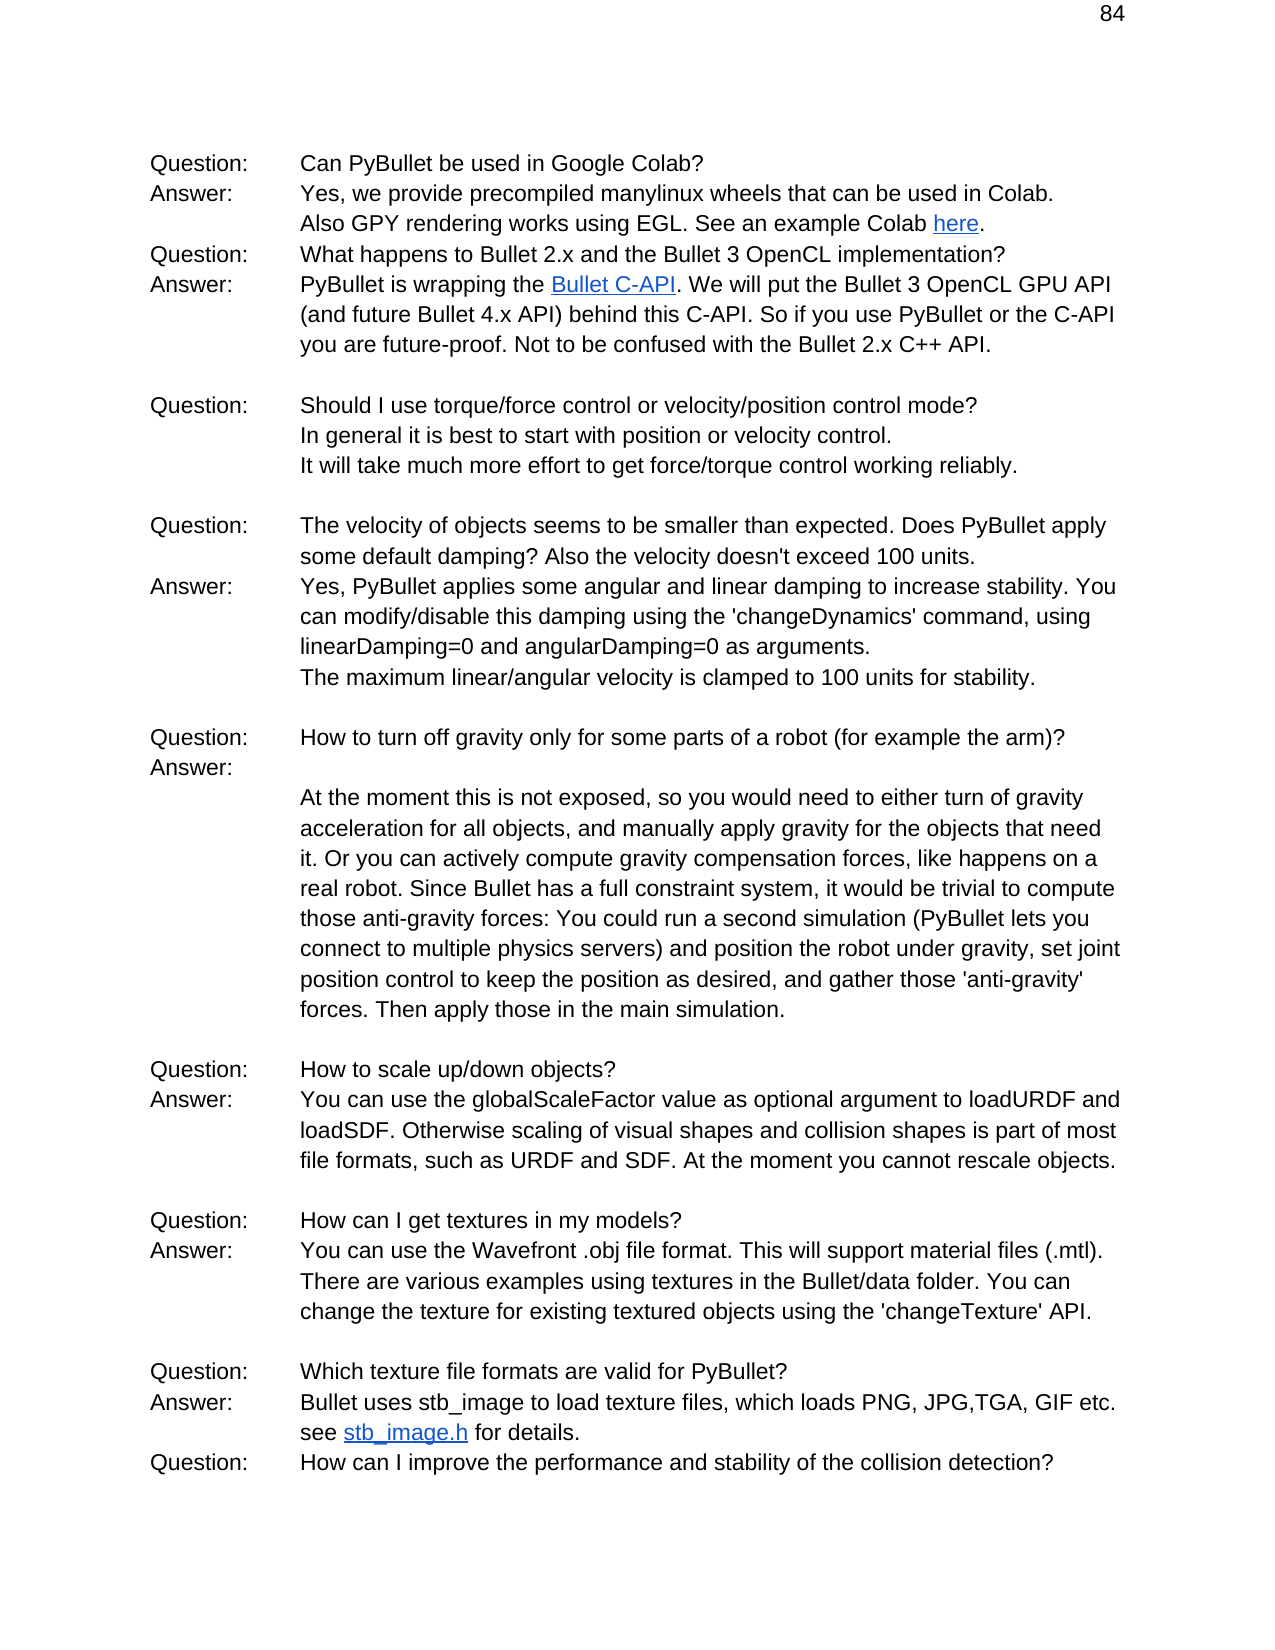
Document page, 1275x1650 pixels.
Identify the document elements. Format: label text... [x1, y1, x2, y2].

text Answer: Bullet uses stb_image to load texture files, which loads PNG, JPG,TGA, GIF etc. [150, 1388, 1125, 1415]
text Question: The velocity of objects seems to be smaller than expected. Does PyBullet apply [150, 512, 1125, 539]
text Answer: You can use the globalScaleFactor value as optional argument to loadURDF and [150, 1086, 1125, 1113]
text Answer: [150, 754, 1125, 781]
text Answer: You can use the Wavefront .obj file format. This will support material files (.mtl). [150, 1237, 1125, 1264]
text Question: How can I improve the performance and stability of the collision detection? [150, 1449, 1125, 1475]
text Question: What happens to Bullet 2.x and the Bullet 3 OpenCL implementation? Answer: PyBullet is wrapping the Bullet C-API. We will put the Bullet 3 OpenCL GPU API [150, 241, 1125, 297]
text In general it is best to start with position or velocity control. [150, 422, 1125, 448]
text Question: Should I use torque/force control or velocity/position control mode? [150, 392, 1125, 418]
text The maximum linear/angular velocity is clamped to 100 units for stability. [225, 663, 1125, 690]
text Answer: Yes, PyBullet applies some angular and linear damping to increase stability. You can modify/disable this damping using the 'changeDynamics' command, using linearDamping=0 and angularDamping=0 as arguments. [150, 573, 1125, 660]
text Also GPY rendering works using EGL. See an example Colab here. [150, 210, 1125, 237]
text Question: How can I get textures in my models? [150, 1207, 1125, 1234]
text see stb_image.h for details. [300, 1419, 1125, 1445]
text There are various examples using textures in the Bullet/data folder. You can change the texture for existing textured objects using the 'changeTexture' API. [300, 1268, 1125, 1324]
text some default damping? Also the velocity doesn't exceed 100 units. [225, 543, 1125, 569]
text It will take much more effort to get force/torque control working reliably. [225, 452, 1125, 478]
text At the moment this is not exposed, so you would need to either turn of gravity acceleration for all objects, and manually apply gravity for the objects that need it. Or you can actively compute gravity compensation forces, like happens on a real robot. Since Bullet has a full constraint system, it would be trivial to compute those anti-gravity forces: You could run a second simulation (PyBullet lets you connect to multiple physics servers) and position the robot under gravity, set joint position control to keep the position as desired, and gather those 'anti-gravity' forces. Then apply those in the main simulation. [300, 784, 1125, 1022]
text loadSDF. Otherwise scaling of visual shapes and collision shapes is part of most file formats, such as URDF and SDF. At the moment you cannot rescale objects. [300, 1117, 1125, 1173]
text Answer: Yes, we provide precompiled manylinux wheels that can be used in Colab. [150, 180, 1125, 207]
text Question: Which texture file formats are valid for PyBullet? [150, 1358, 1125, 1385]
text Question: How to scale up/down objects? [150, 1056, 1125, 1083]
text Question: How to turn off gravity only for some parts of a robot (for example the arm)? [150, 724, 1125, 750]
text Question: Can PyBullet be used in Google Colab? [150, 150, 1125, 176]
text (and future Bullet 4.x API) behind this C-API. So if you use PyBullet or the C-API you are future-proof. Not to be confused with the Bullet 2.x C++ API. [300, 301, 1125, 358]
